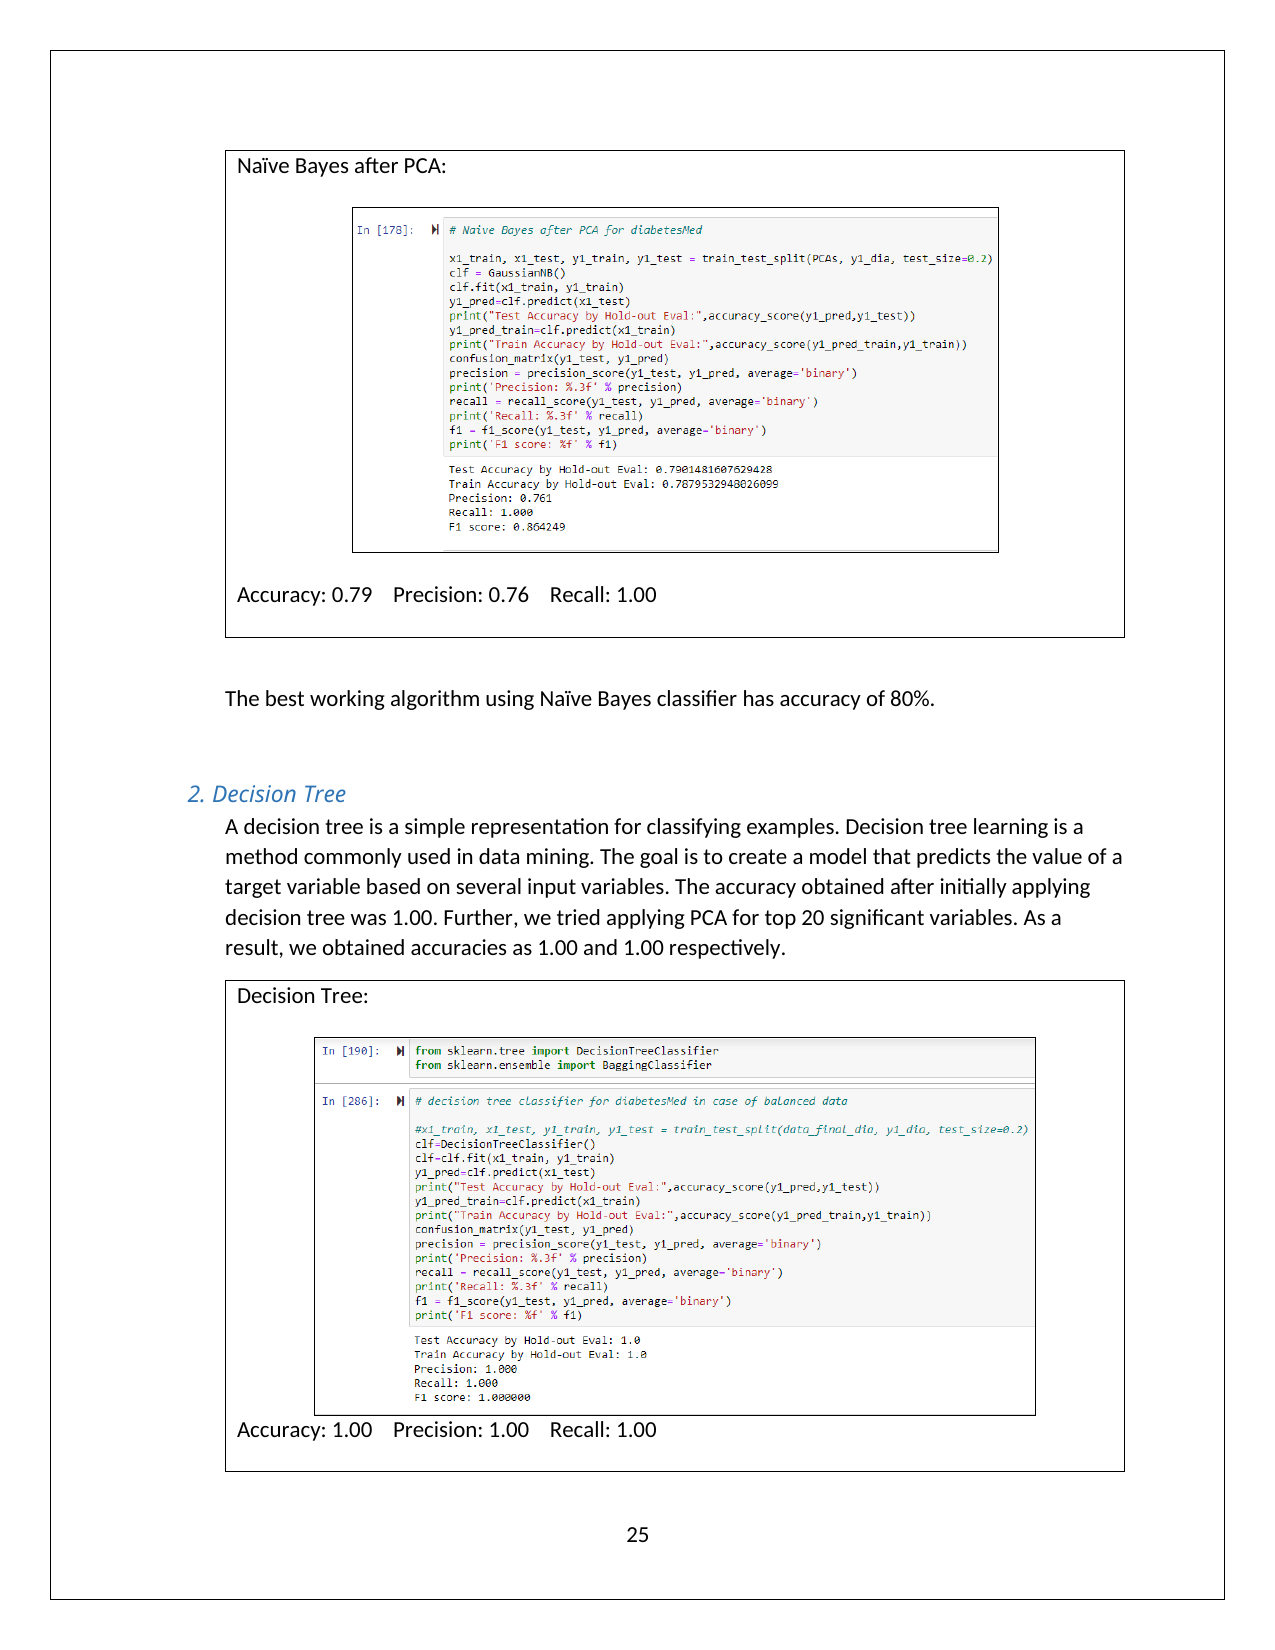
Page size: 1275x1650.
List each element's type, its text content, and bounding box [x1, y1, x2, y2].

subtitle 2. Decision Tree [150, 778, 1125, 809]
table_header Naïve Bayes after PCA: Accuracy: 0.79 Precision: 0.76 Recall: 1.00 [226, 151, 1124, 637]
picture [315, 1038, 1035, 1415]
picture [353, 208, 998, 552]
text The best working algorithm using Naïve Bayes classifier has accuracy of 80%. [150, 684, 1125, 713]
text A decision tree is a simple representation for classifying examples. Decision tree learning is a method commonly used in data mining. The goal is to create a model that predicts the value of a target variable based on several input variables. The accuracy obtained after initially applying decision tree was 1.00. Further, we tried applying PCA for top 20 significant variables. As a result, we obtained accuracies as 1.00 and 1.00 respectively. [225, 812, 1125, 961]
table_header Decision Tree: Accuracy: 1.00 Precision: 1.00 Recall: 1.00 [226, 981, 1124, 1471]
